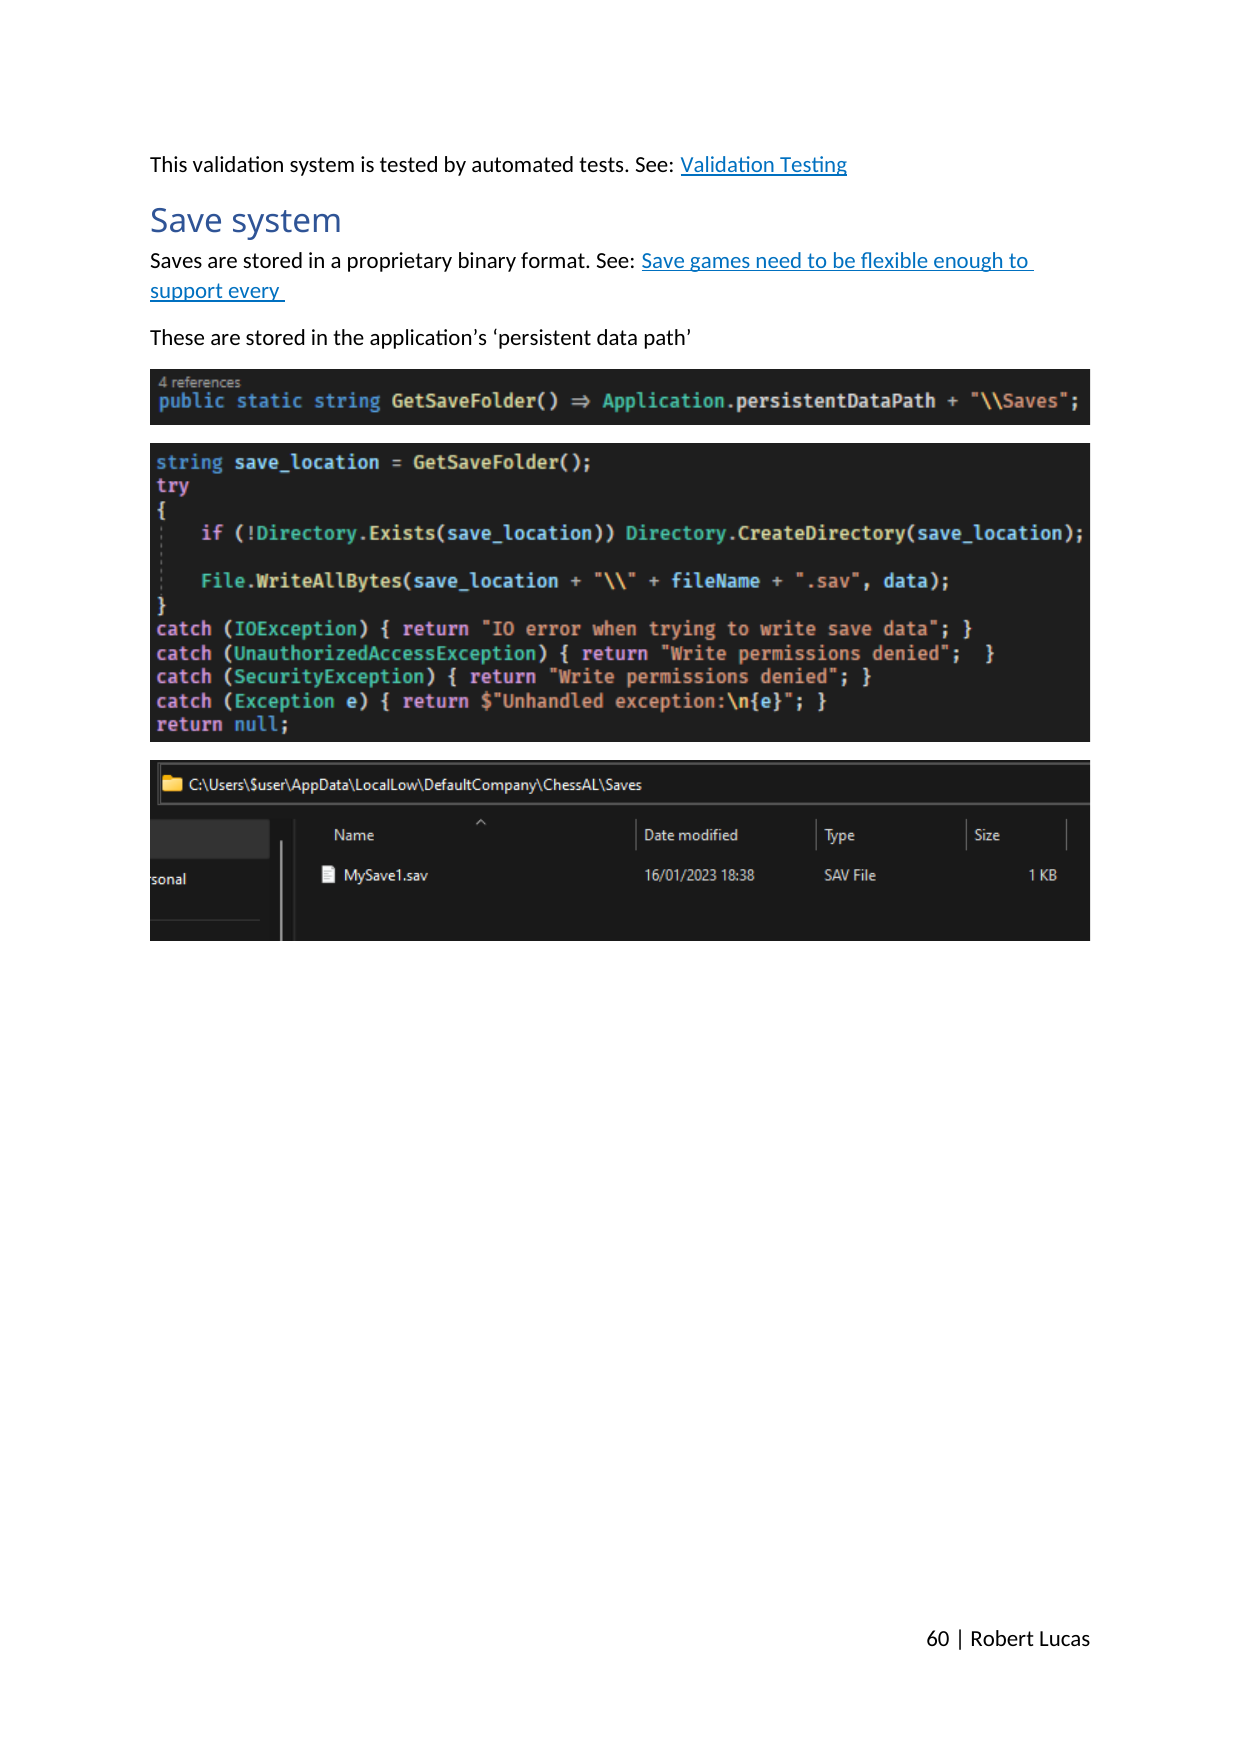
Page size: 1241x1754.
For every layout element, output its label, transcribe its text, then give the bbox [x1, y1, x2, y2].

picture [150, 369, 1091, 425]
text These are stored in the application’s ‘persistent data path’ [150, 323, 1090, 351]
text Saves are stored in a proprietary binary format. See: Save games need to be flexible enough to support every [150, 246, 1090, 304]
picture [150, 443, 1091, 742]
picture [150, 760, 1091, 941]
text This validation system is tested by automated tests. See: Validation Testing [150, 150, 1090, 178]
subtitle Save system [150, 197, 1090, 242]
